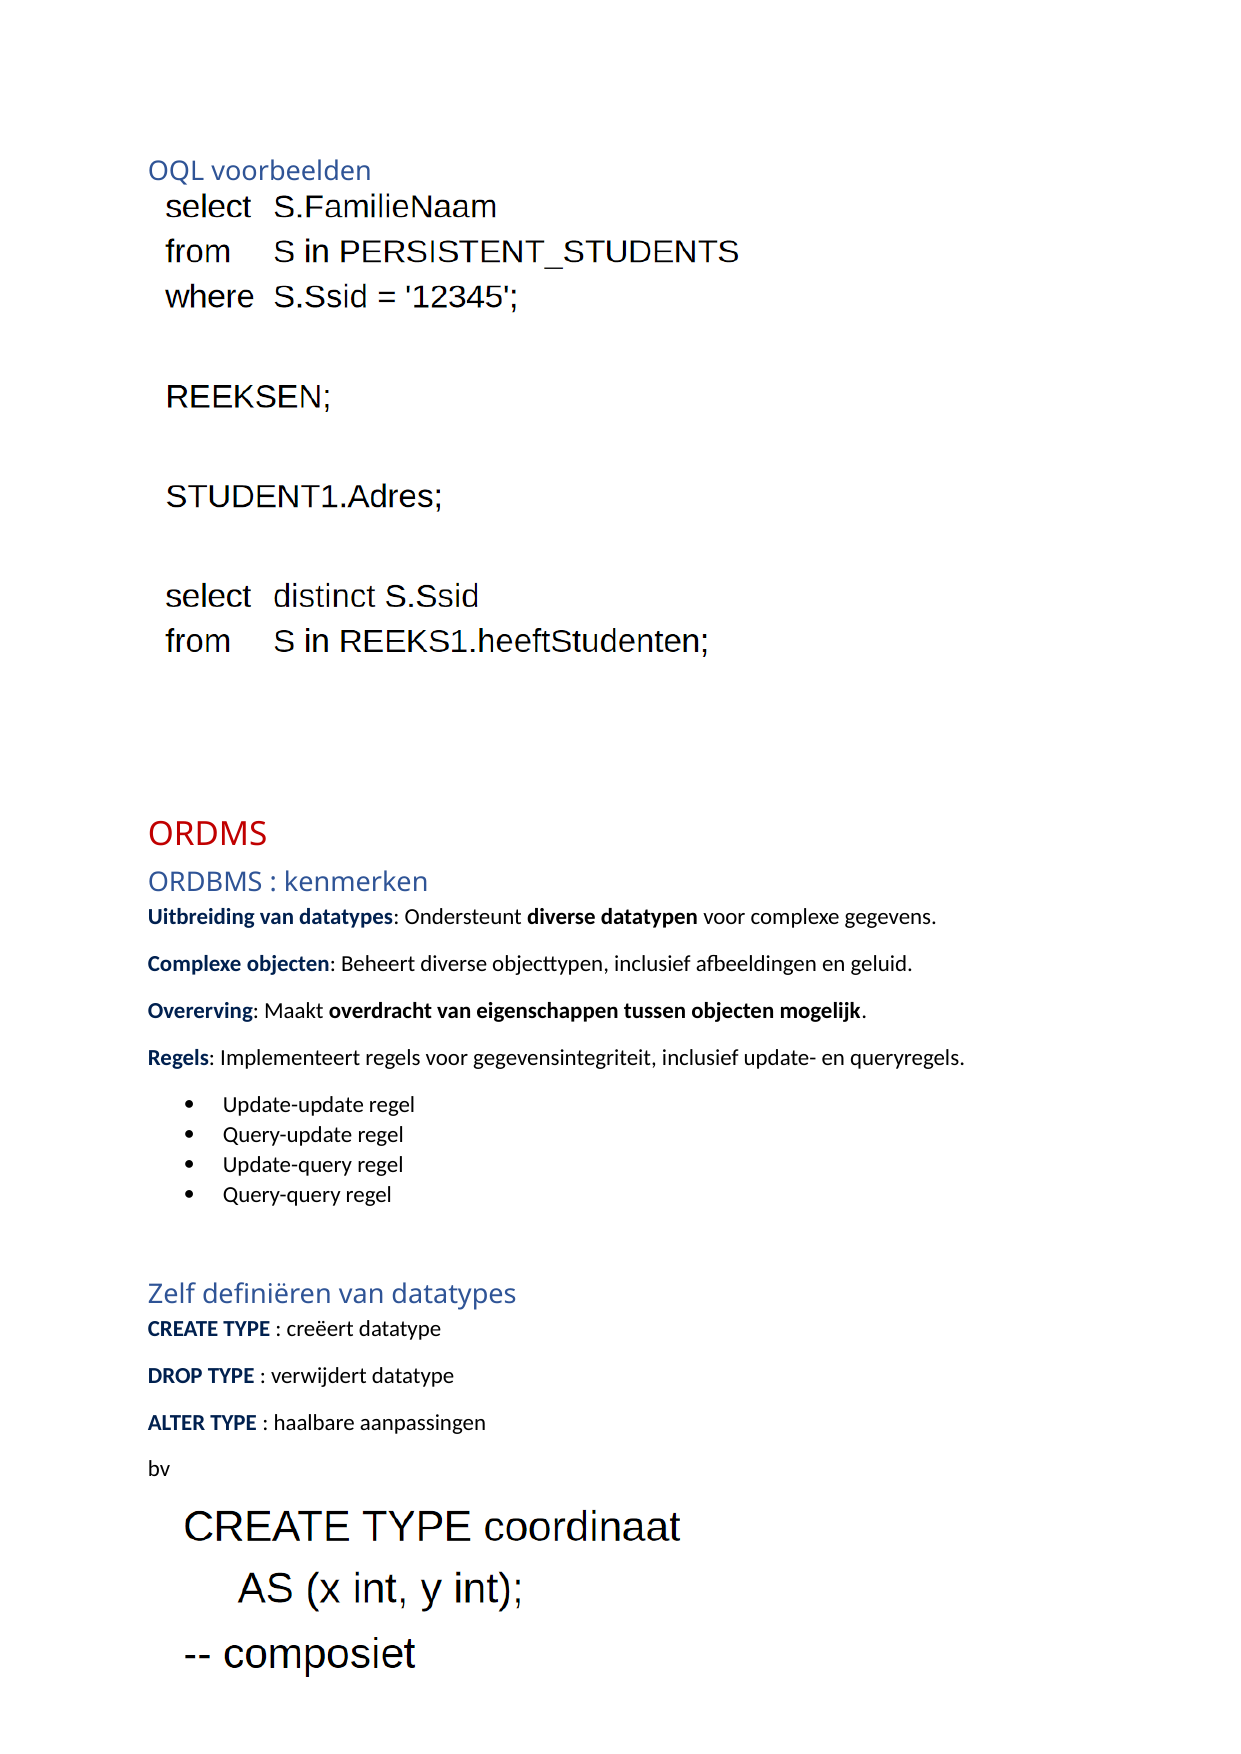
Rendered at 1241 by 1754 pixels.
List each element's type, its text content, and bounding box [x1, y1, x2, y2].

subtitle OQL voorbeelden [148, 152, 1093, 189]
subtitle Zelf definiëren van datatypes [148, 1274, 1093, 1311]
text DROP TYPE : verwijdert datatype [148, 1361, 1093, 1389]
list Query-update regel [185, 1120, 1093, 1148]
subtitle ORDBMS : kenmerken [148, 862, 1093, 899]
list Update-query regel [185, 1150, 1093, 1178]
subtitle ORDMS [148, 809, 1093, 855]
text ALTER TYPE : haalbare aanpassingen [148, 1408, 1093, 1436]
text Uitbreiding van datatypes: Ondersteunt diverse datatypen voor complexe gegevens. [148, 902, 1093, 930]
picture [147, 191, 752, 667]
text Complexe objecten: Beheert diverse objecttypen, inclusief afbeeldingen en geluid. [148, 949, 1093, 977]
picture [147, 1499, 699, 1689]
list Update-update regel [185, 1090, 1093, 1118]
text Regels: Implementeert regels voor gegevensintegriteit, inclusief update- en queryregels. [148, 1043, 1093, 1071]
text bv [148, 1454, 1093, 1482]
text CREATE TYPE : creëert datatype [148, 1314, 1093, 1342]
list Query-query regel [185, 1180, 1093, 1208]
text Overerving: Maakt overdracht van eigenschappen tussen objecten mogelijk. [148, 996, 1093, 1024]
